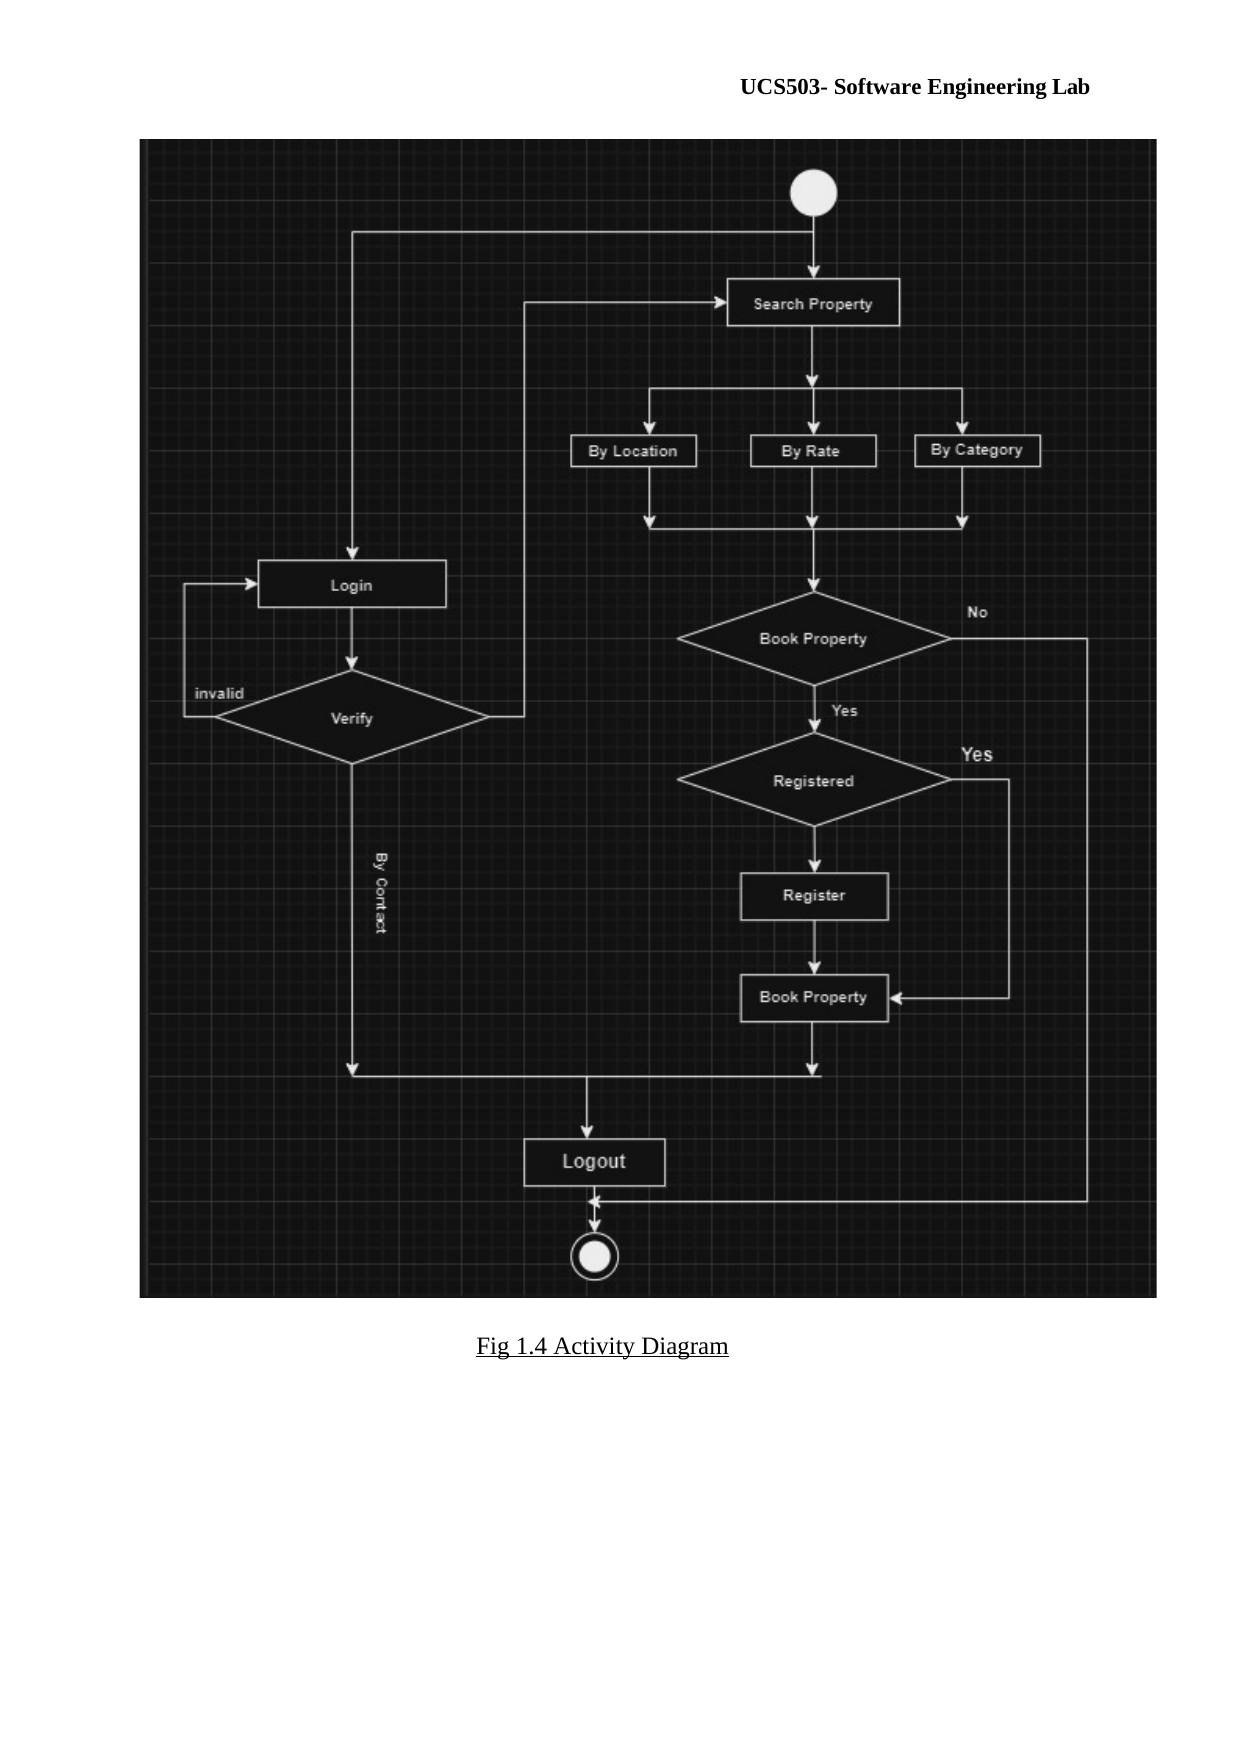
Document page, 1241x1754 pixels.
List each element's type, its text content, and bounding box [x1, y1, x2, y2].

picture [139, 139, 1157, 1298]
text Fig 1.4 Activity Diagram [139, 1331, 1065, 1360]
